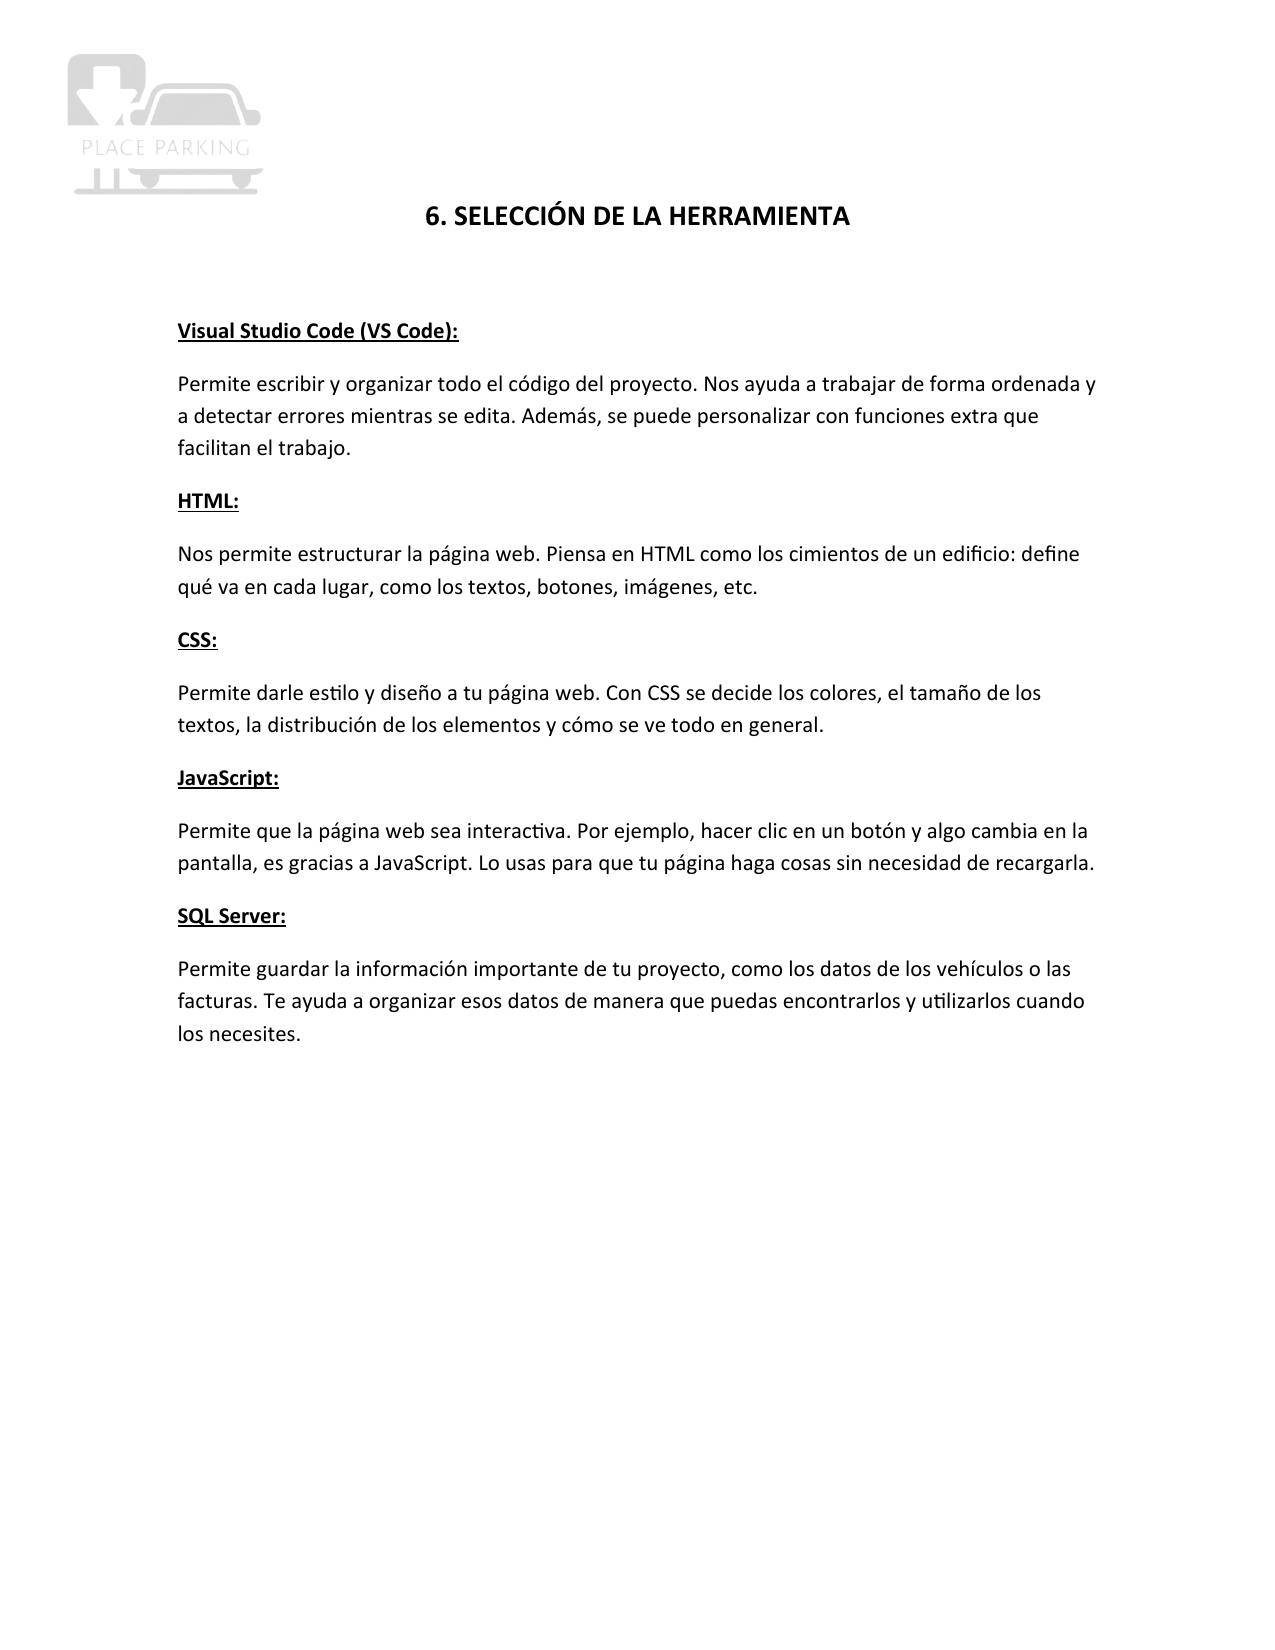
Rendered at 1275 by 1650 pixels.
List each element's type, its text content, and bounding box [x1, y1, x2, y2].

text 6. SELECCIÓN DE LA HERRAMIENTA [177, 198, 1098, 233]
text Nos permite estructurar la página web. Piensa en HTML como los cimientos de un edificio: define qué va en cada lugar, como los textos, botones, imágenes, etc. [177, 540, 1098, 600]
text Visual Studio Code (VS Code): [177, 317, 1098, 344]
text JavaScript: [177, 763, 1098, 791]
text Permite que la página web sea interactiva. Por ejemplo, hacer clic en un botón y algo cambia en la pantalla, es gracias a JavaScript. Lo usas para que tu página haga cosas sin necesidad de recargarla. [177, 816, 1098, 877]
text Permite escribir y organizar todo el código del proyecto. Nos ayuda a trabajar de forma ordenada y a detectar errores mientras se edita. Además, se puede personalizar con funciones extra que facilitan el trabajo. [177, 369, 1098, 462]
text HTML: [177, 487, 1098, 515]
text Permite guardar la información importante de tu proyecto, como los datos de los vehículos o las facturas. Te ayuda a organizar esos datos de manera que puedas encontrarlos y utilizarlos cuando los necesites. [177, 955, 1098, 1047]
text Permite darle estilo y diseño a tu página web. Con CSS se decide los colores, el tamaño de los textos, la distribución de los elementos y cómo se ve todo en general. [177, 678, 1098, 738]
text SQL Server: [177, 902, 1098, 930]
text CSS: [177, 625, 1098, 653]
